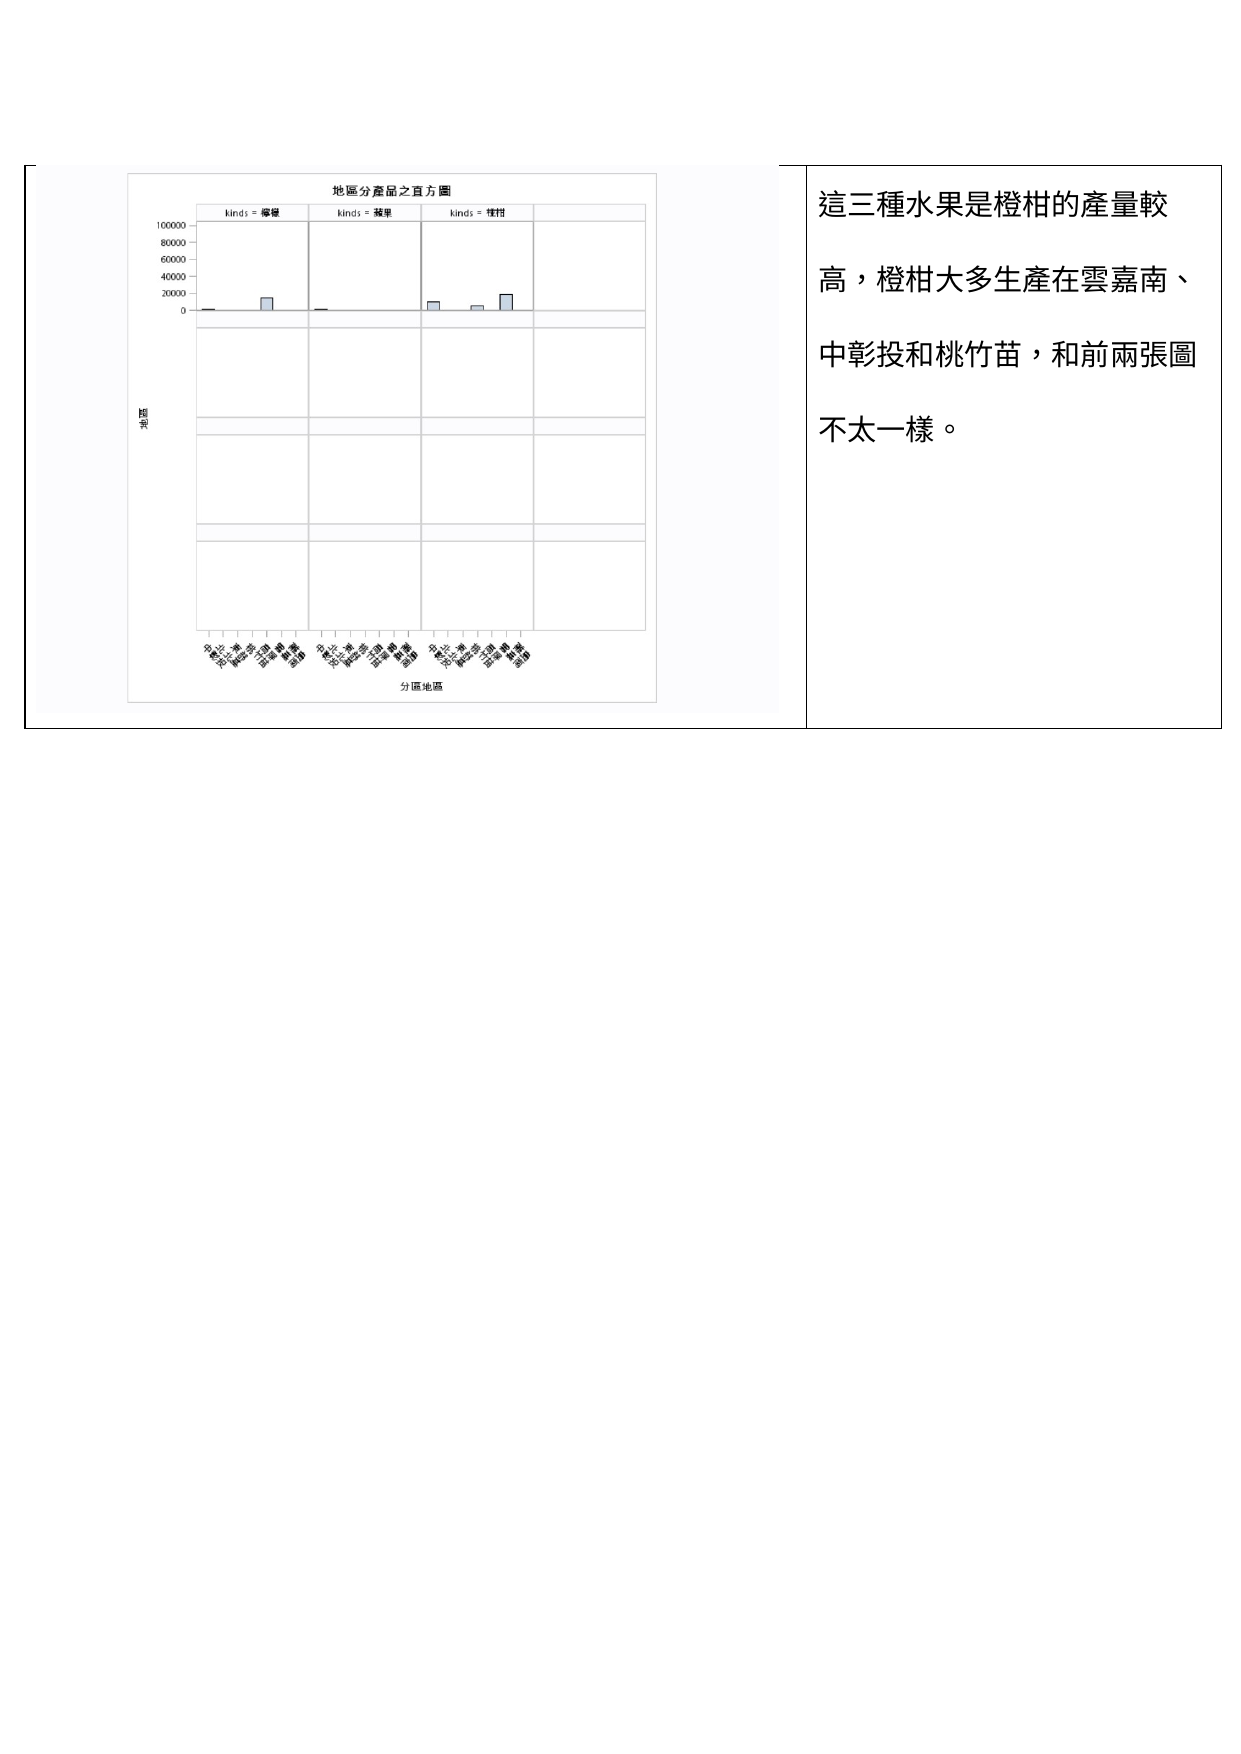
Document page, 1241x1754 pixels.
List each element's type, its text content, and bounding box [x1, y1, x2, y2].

picture [36, 165, 779, 713]
table_cell 這三種水果是橙柑的產量較高，橙柑大多生產在雲嘉南、中彰投和桃竹苗，和前兩張圖不太一樣。 [807, 166, 1221, 728]
table_cell [26, 166, 806, 728]
